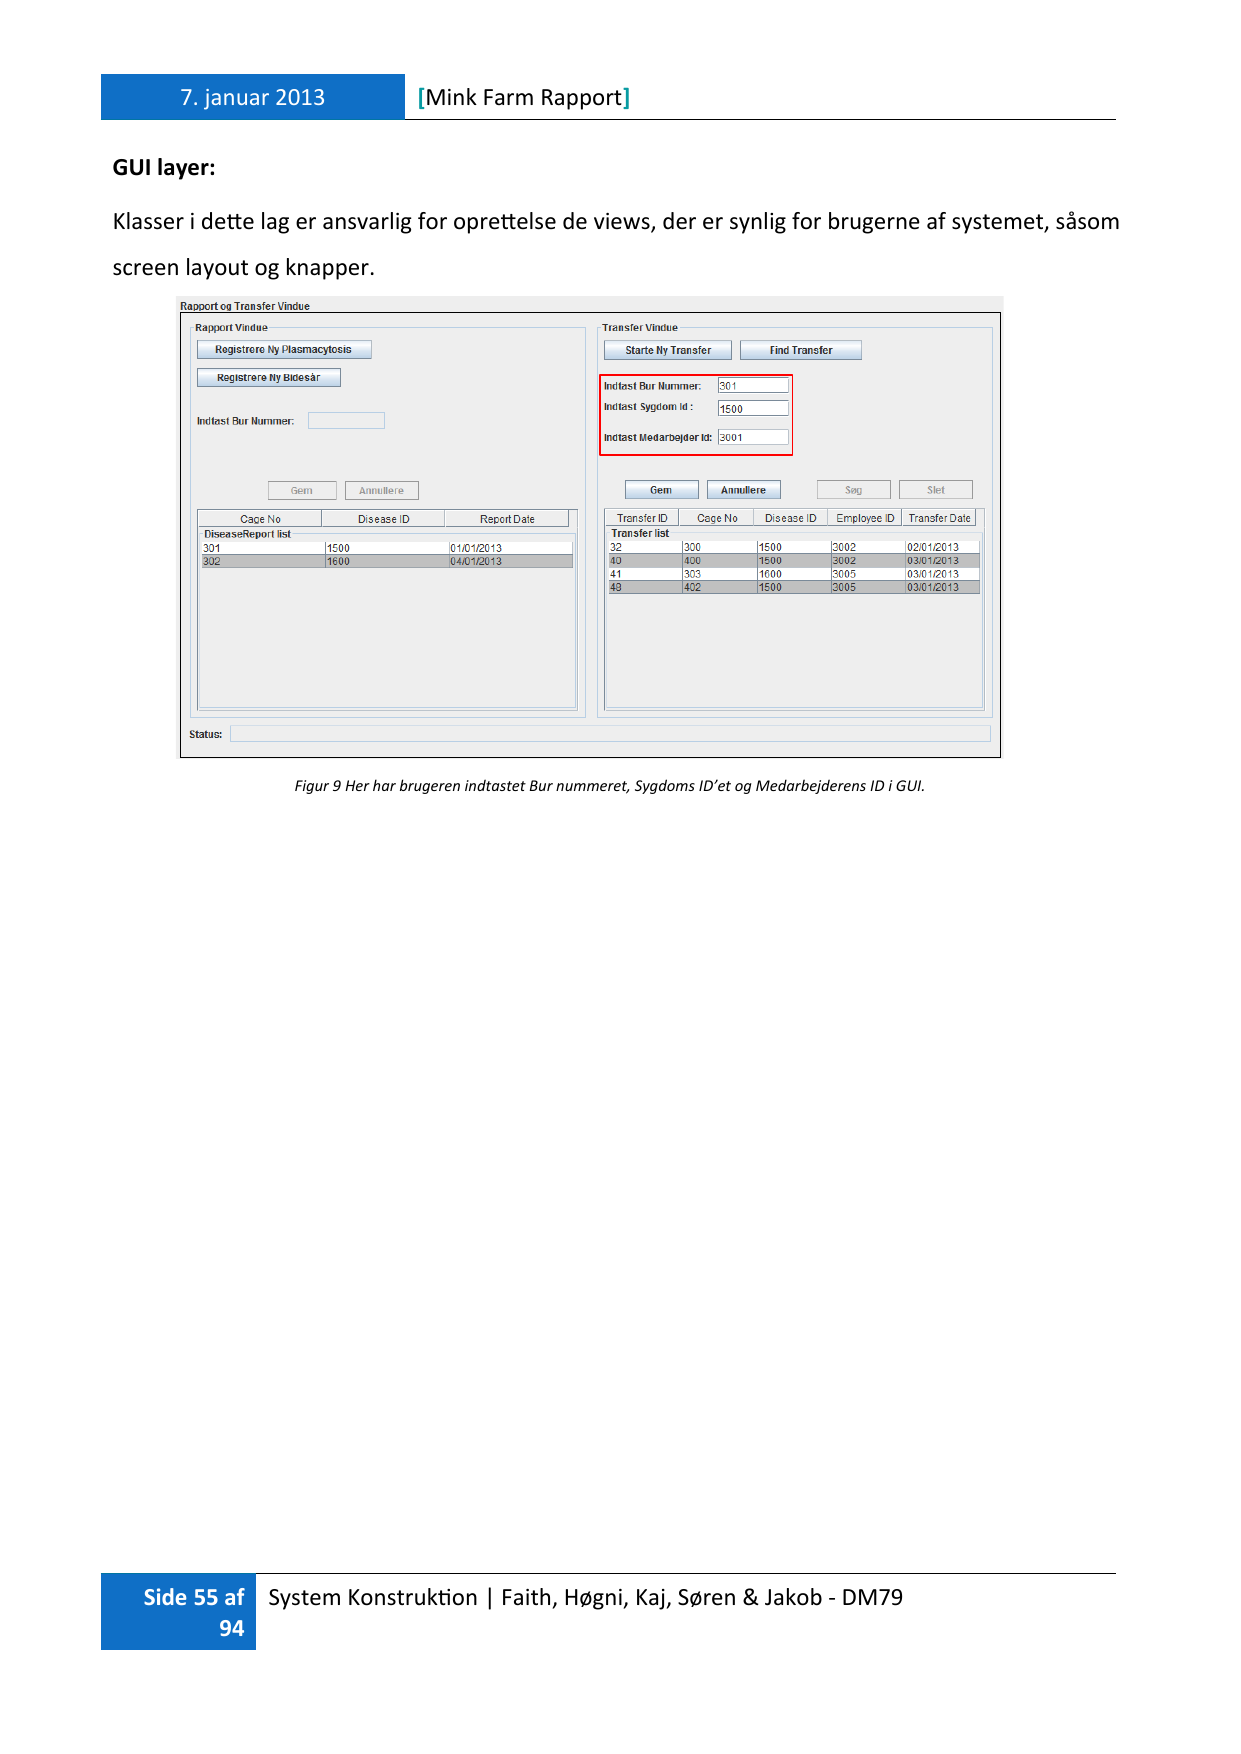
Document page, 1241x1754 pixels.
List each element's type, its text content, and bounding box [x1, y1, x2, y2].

text GUI layer: [112, 151, 1128, 181]
table_header [101, 296, 1078, 841]
text Klasser i dette lag er ansvarlig for oprettelse de views, der er synlig for brugerne af systemet, såsom screen layout og knapper. [112, 205, 1128, 281]
picture [175, 296, 1004, 759]
